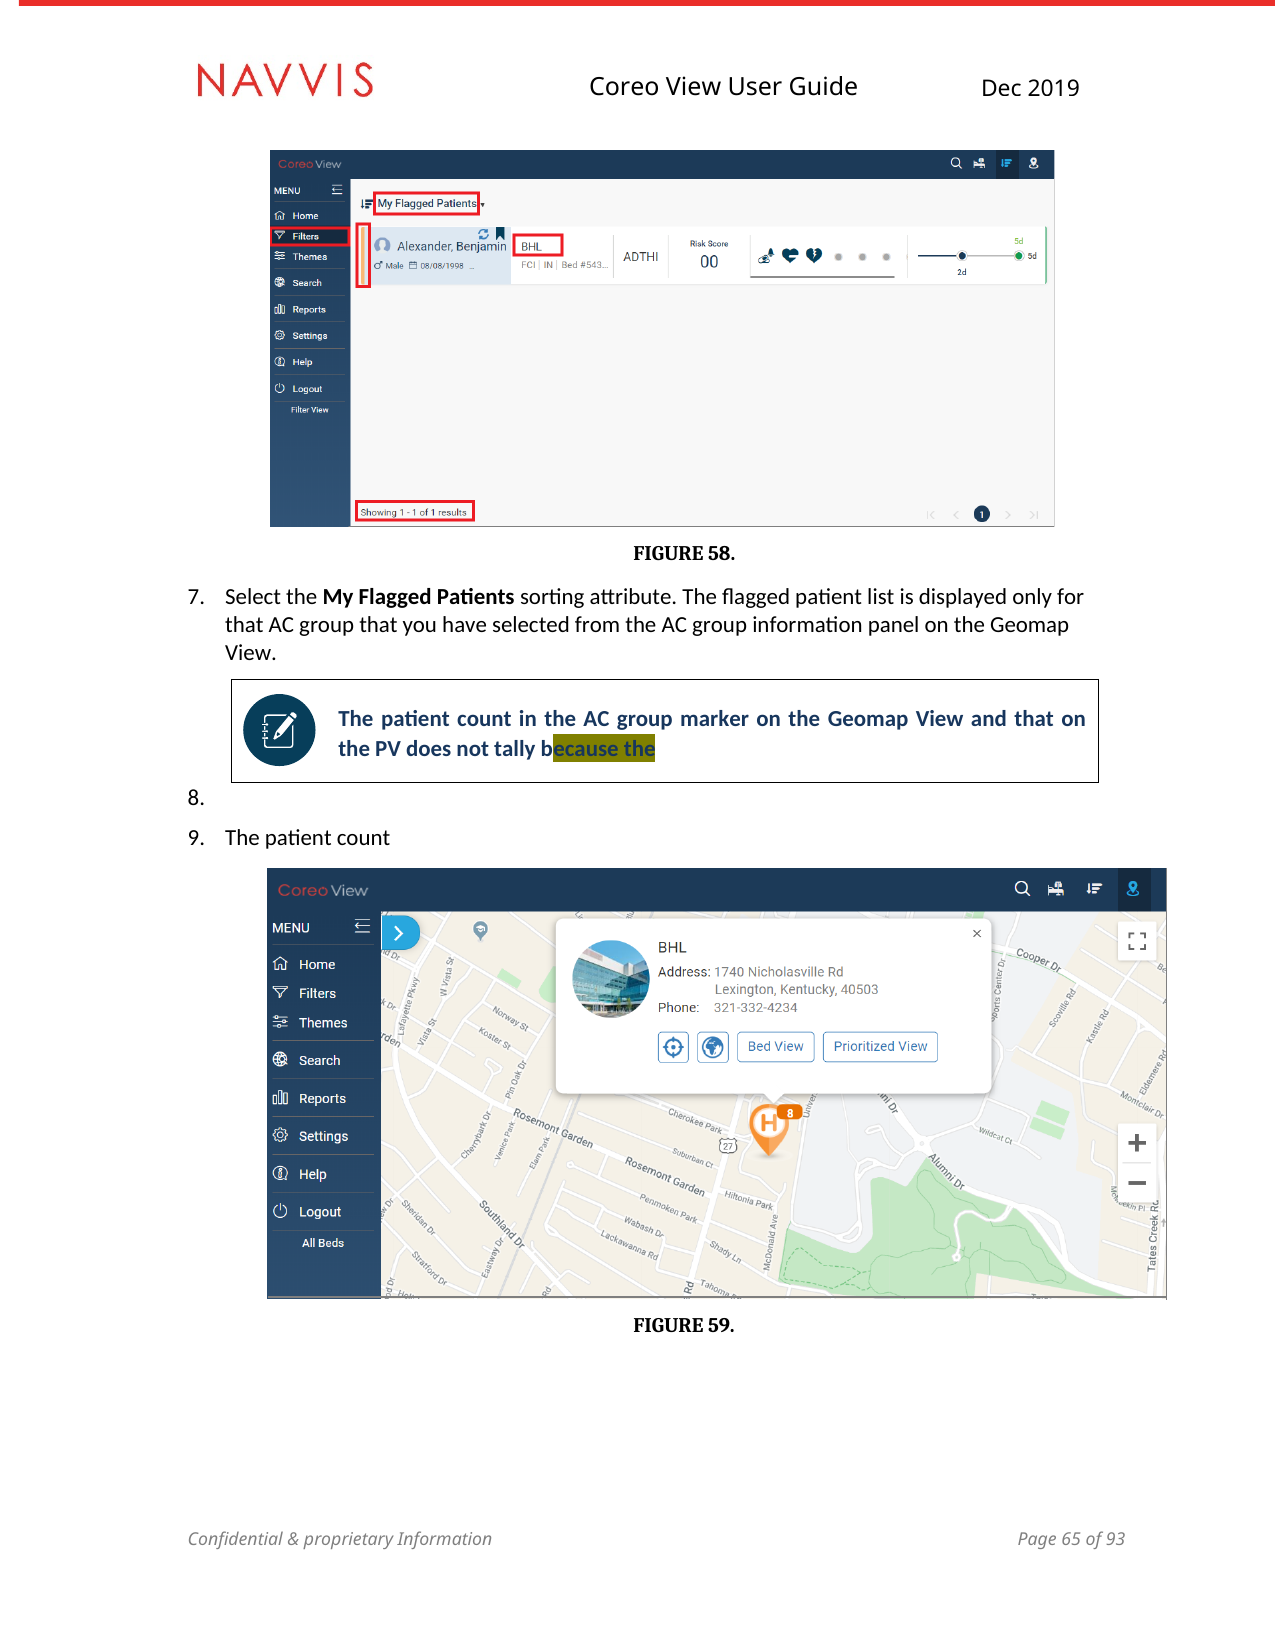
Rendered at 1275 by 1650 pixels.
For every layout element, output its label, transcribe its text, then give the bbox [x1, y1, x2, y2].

picture [270, 150, 1055, 527]
picture [187, 55, 383, 104]
list Select the My Flagged Patients sorting attribute. The flagged patient list is displayed only for that AC group that you have selected from the AC group information panel on the Geomap View. [187, 582, 1087, 666]
list The patient count [187, 823, 1087, 851]
table_header The patient count in the AC group marker on the Geomap View and that on the PV does not tally because the [327, 680, 1098, 782]
table_header [232, 680, 327, 782]
picture [267, 868, 1167, 1300]
